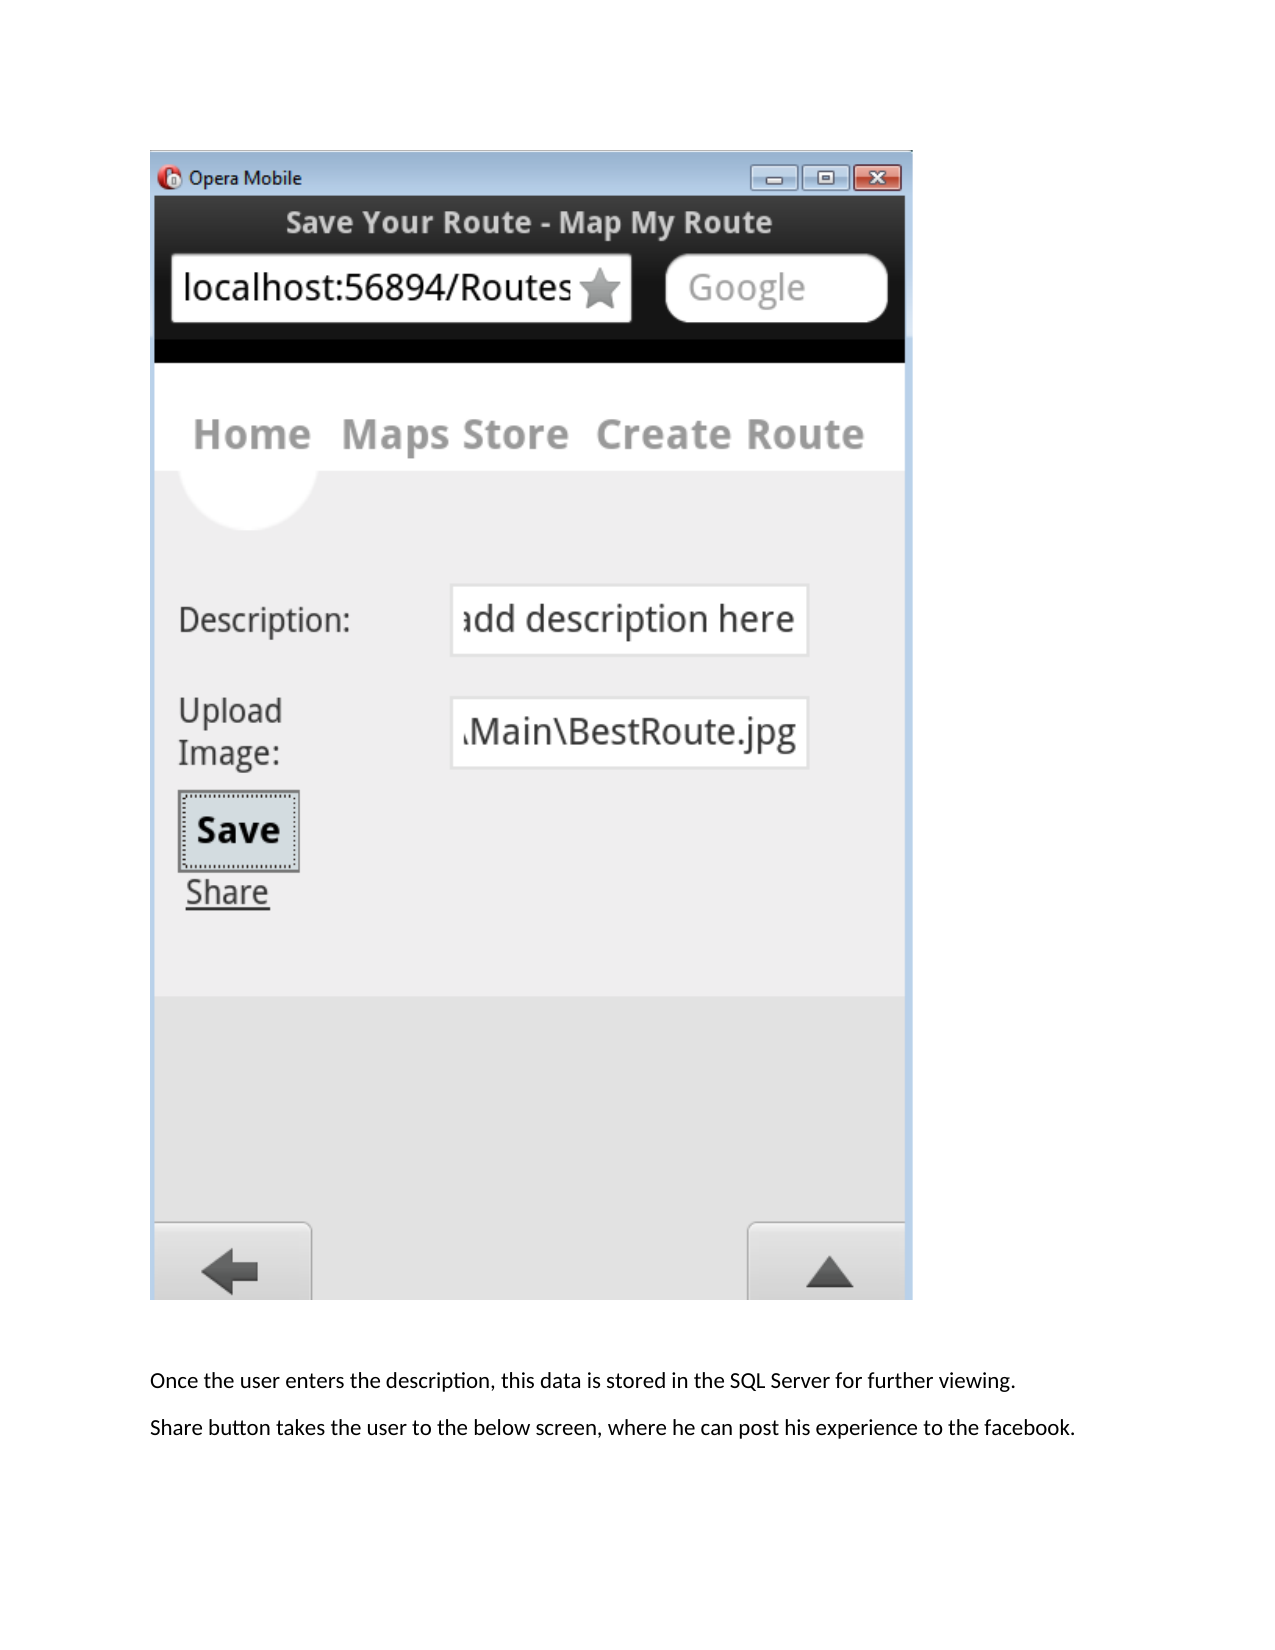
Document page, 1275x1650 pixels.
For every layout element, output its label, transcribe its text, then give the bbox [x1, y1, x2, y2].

text Share button takes the user to the below screen, where he can post his experience to the facebook. [150, 1413, 1125, 1441]
text Once the user enters the description, this data is stored in the SQL Server for further viewing. [150, 1366, 1125, 1394]
picture [150, 150, 913, 1300]
